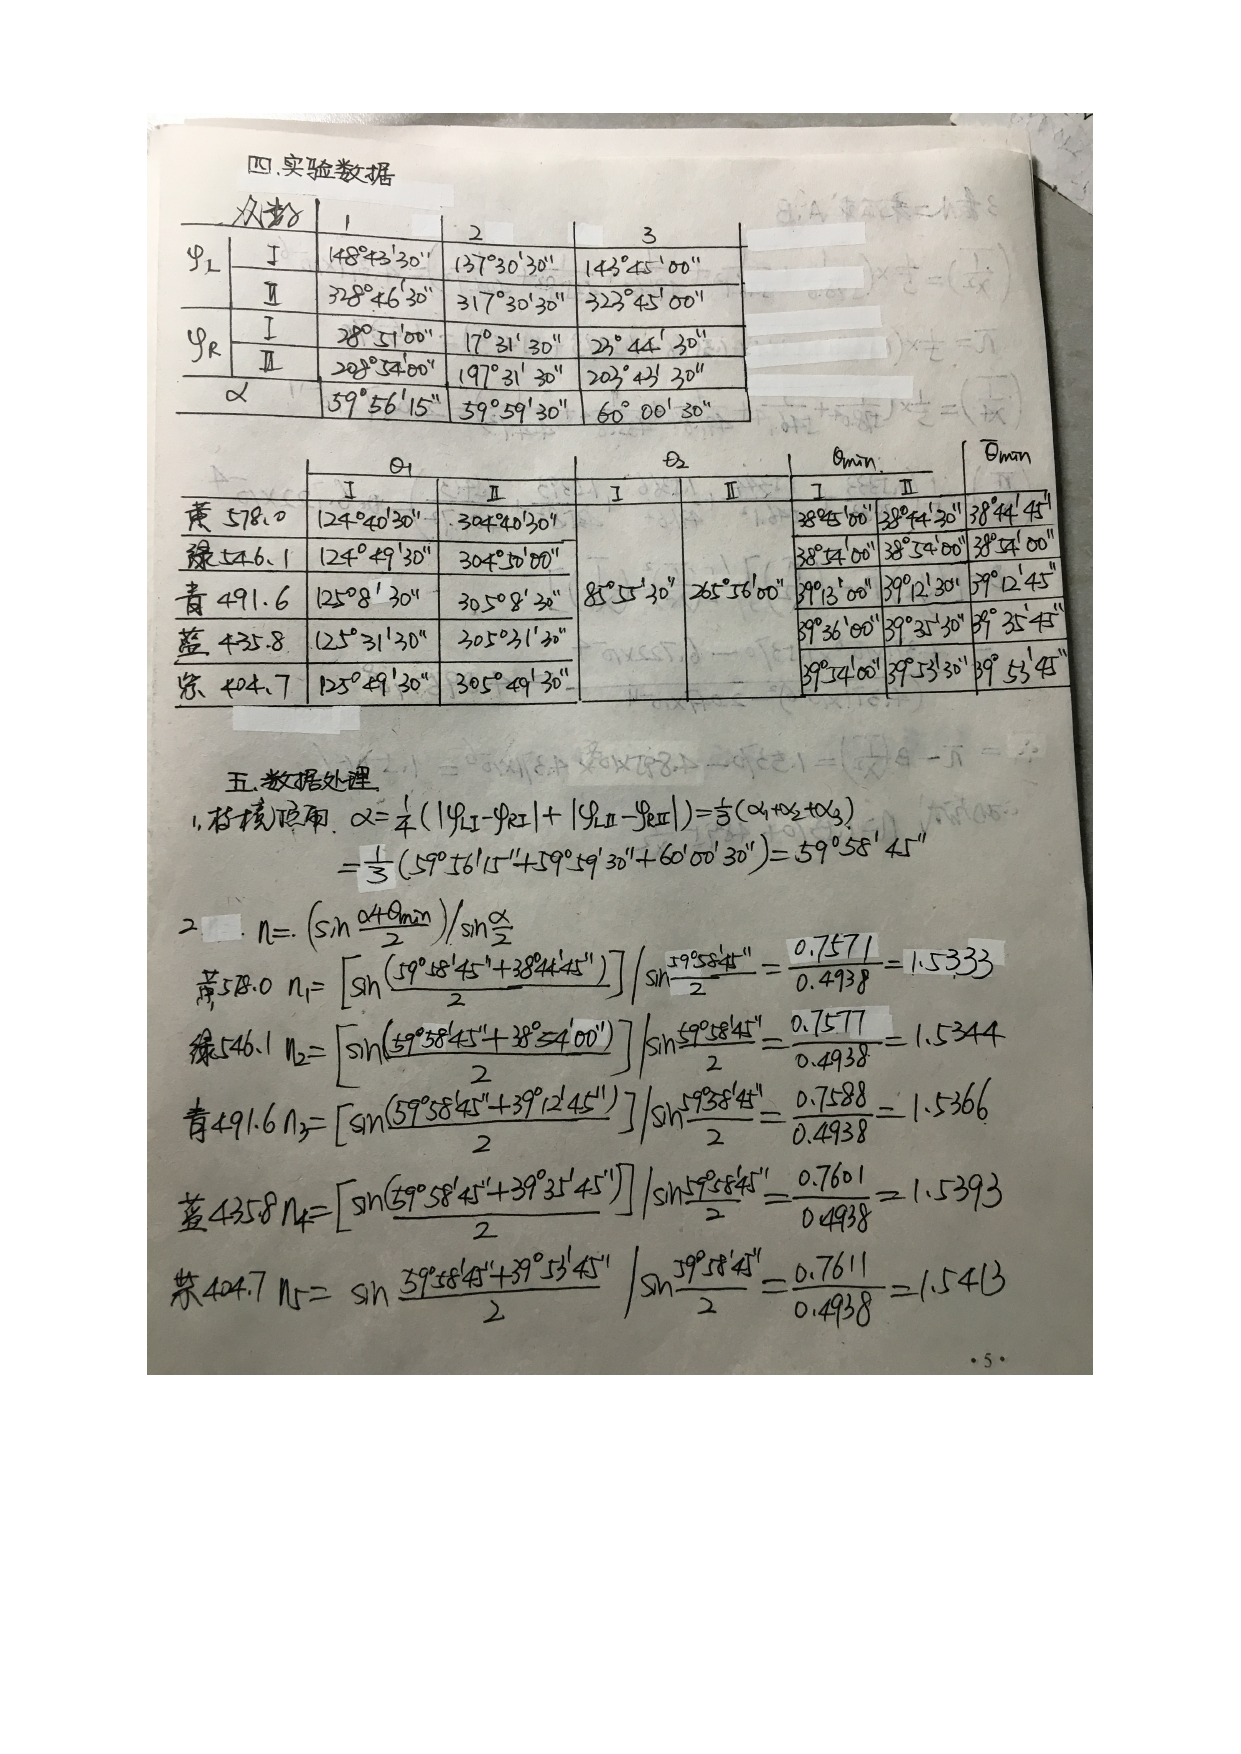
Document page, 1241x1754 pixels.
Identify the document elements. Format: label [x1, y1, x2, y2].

picture [147, 113, 1093, 1375]
